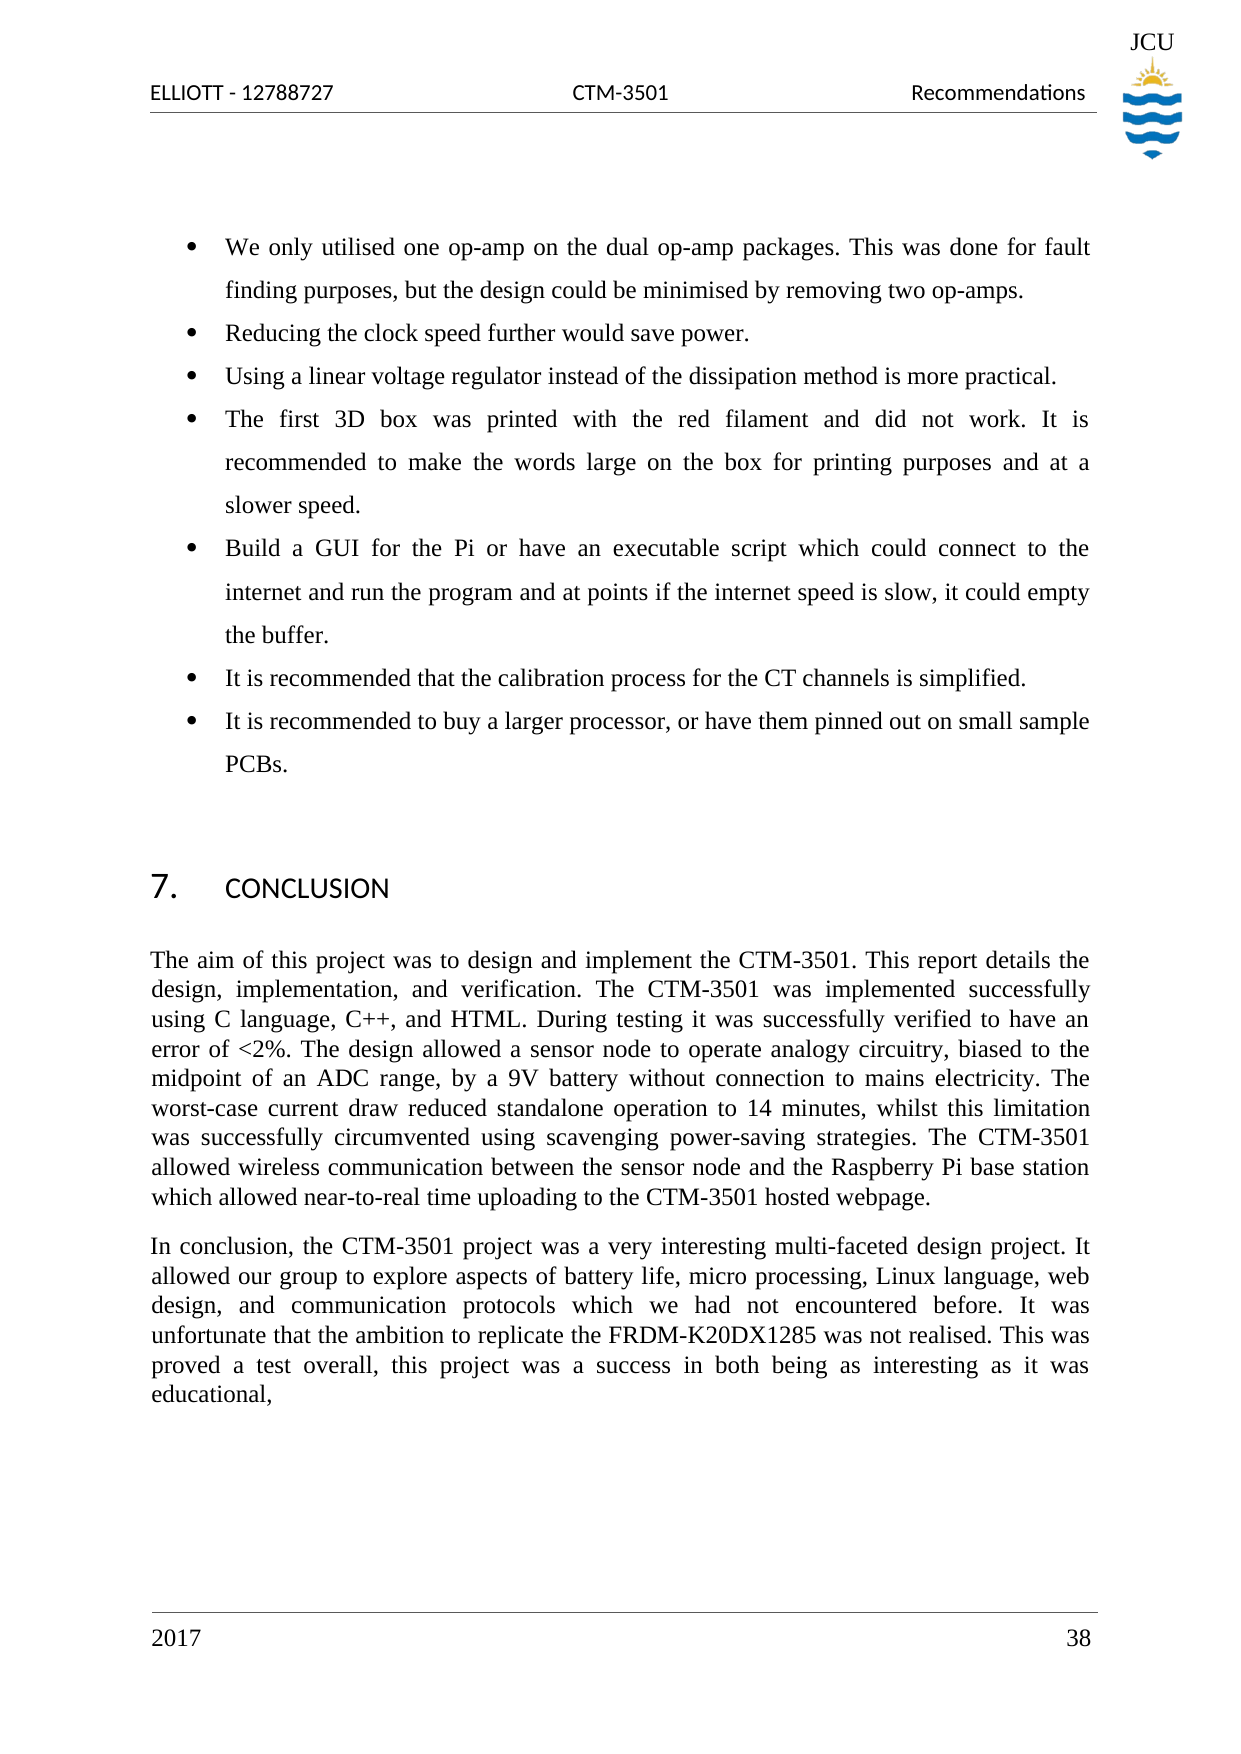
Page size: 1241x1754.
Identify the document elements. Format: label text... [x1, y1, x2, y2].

list The first 3D box was printed with the red filament and did not work. It is recommended to make the words large on the box for printing purposes and at a slower speed. [187, 404, 1091, 519]
list Reducing the clock speed further would save power. [187, 318, 1091, 347]
text The aim of this project was to design and implement the CTM-3501. This report details the design, implementation, and verification. The CTM-3501 was implemented successfully using C language, C++, and HTML. During testing it was successfully verified to have an error of <2%. The design allowed a sensor node to operate analogy circuitry, biased to the midpoint of an ADC range, by a 9V battery without connection to mains electricity. The worst-case current draw reduced standalone operation to 14 minutes, whilst this limitation was successfully circumvented using scavenging power-saving strategies. The CTM-3501 allowed wireless communication between the sensor node and the Raspberry Pi base station which allowed near-to-real time uploading to the CTM-3501 hosted webpage. [150, 945, 1091, 1210]
list It is recommended that the calibration process for the CT channels is simplified. [187, 663, 1091, 692]
picture [1118, 53, 1188, 165]
list It is recommended to buy a larger processor, or have them pinned out on small sample PCBs. [187, 706, 1091, 778]
list We only utilised one op-amp on the dual op-amp packages. This was done for fault finding purposes, but the design could be minimised by removing two op-amps. [187, 232, 1091, 303]
text In conclusion, the CTM-3501 project was a very interesting multi-faceted design project. It allowed our group to explore aspects of battery life, micro processing, Linux language, web design, and communication protocols which we had not encountered before. It was unfortunate that the ambition to replicate the FRDM-K20DX1285 was not realised. This was proved a test overall, this project was a success in both being as interesting as it was educational, [150, 1231, 1091, 1408]
list Build a GUI for the Pi or have an executable script which could connect to the internet and run the program and at points if the internet speed is slow, it could empty the buffer. [187, 533, 1091, 648]
subtitle CONCLUSION [150, 862, 1091, 908]
list Using a linear voltage regulator instead of the dissipation method is more practical. [187, 361, 1091, 390]
